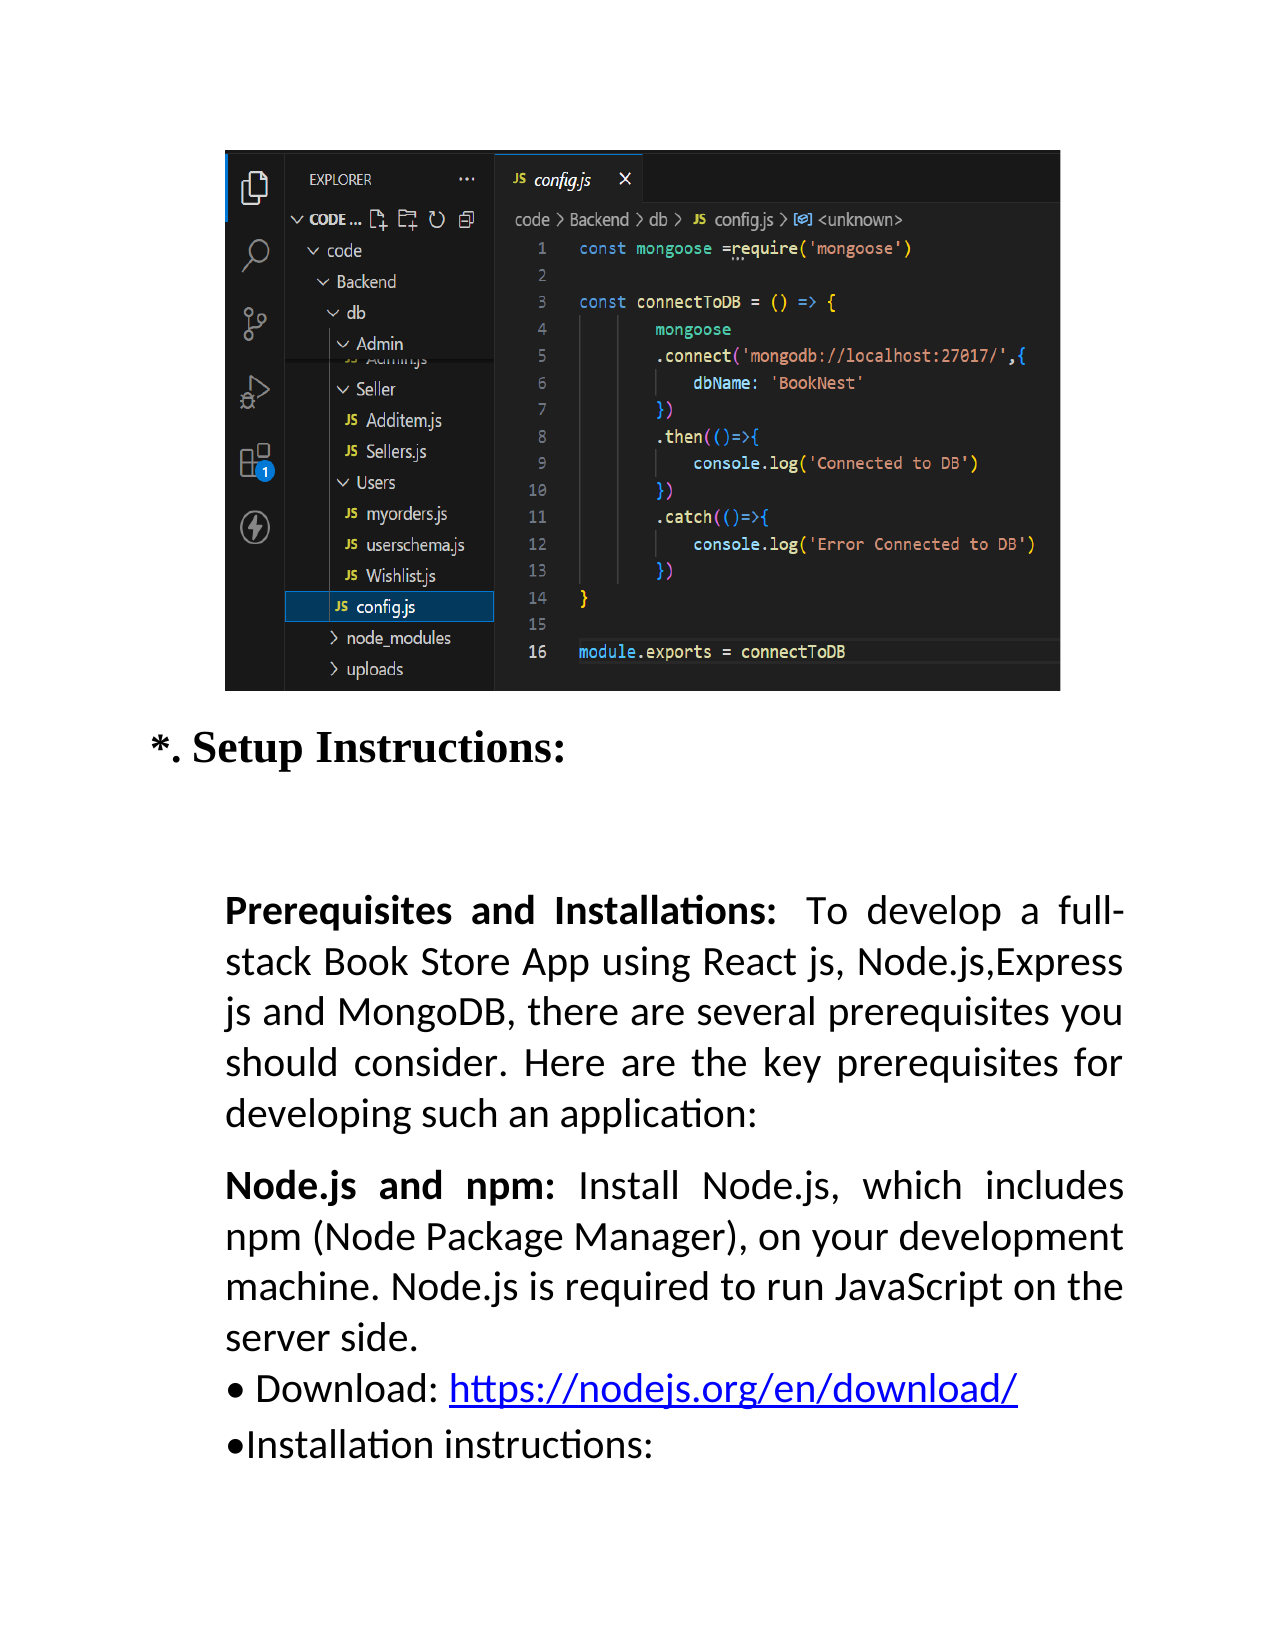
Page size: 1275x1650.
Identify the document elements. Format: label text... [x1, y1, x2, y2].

text Prerequisites and Installations: To develop a full-stack Book Store App using React js, Node.js,Express js and MongoDB, there are several prerequisites you should consider. Here are the key prerequisites for developing such an application: [225, 884, 1125, 1138]
text •Installation instructions: [225, 1418, 1125, 1469]
picture [225, 150, 1061, 691]
text • Download: https://nodejs.org/en/download/ [225, 1362, 1125, 1413]
text Node.js and npm: Install Node.js, which includes npm (Node Package Manager), on your development machine. Node.js is required to run JavaScript on the server side. [225, 1159, 1125, 1362]
text *. Setup Instructions: [150, 720, 1125, 773]
